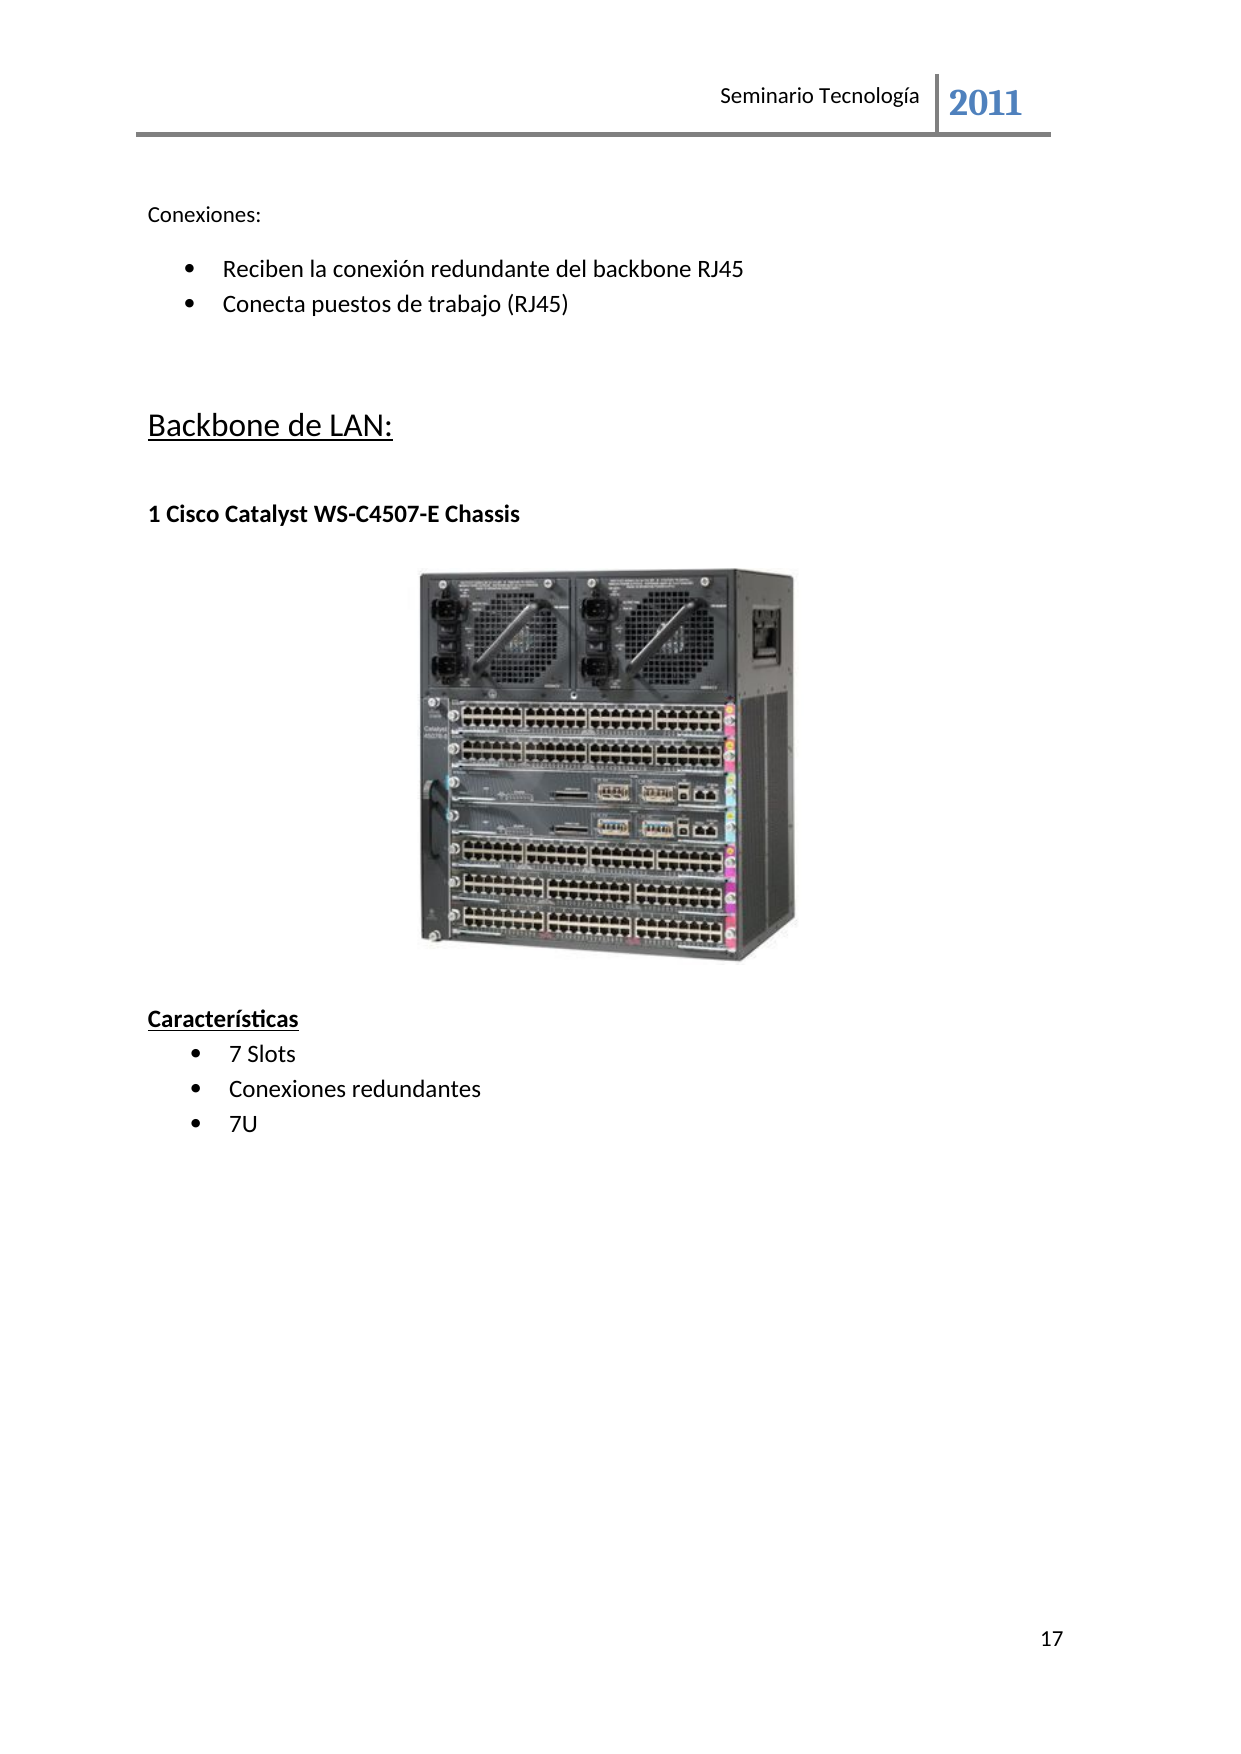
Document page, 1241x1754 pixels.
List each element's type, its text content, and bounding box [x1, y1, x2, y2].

list Backbone de LAN: [148, 404, 1063, 445]
list Características [148, 1004, 1063, 1034]
list 7 Slots [191, 1039, 1063, 1069]
list Conexiones redundantes [191, 1074, 1063, 1104]
text 1 Cisco Catalyst WS-C4507-E Chassis [148, 498, 1063, 528]
picture [407, 568, 804, 965]
text Conexiones: [148, 200, 1063, 228]
list Conecta puestos de trabajo (RJ45) [185, 288, 1063, 318]
list 7U [191, 1109, 1063, 1139]
list Reciben la conexión redundante del backbone RJ45 [185, 253, 1063, 283]
